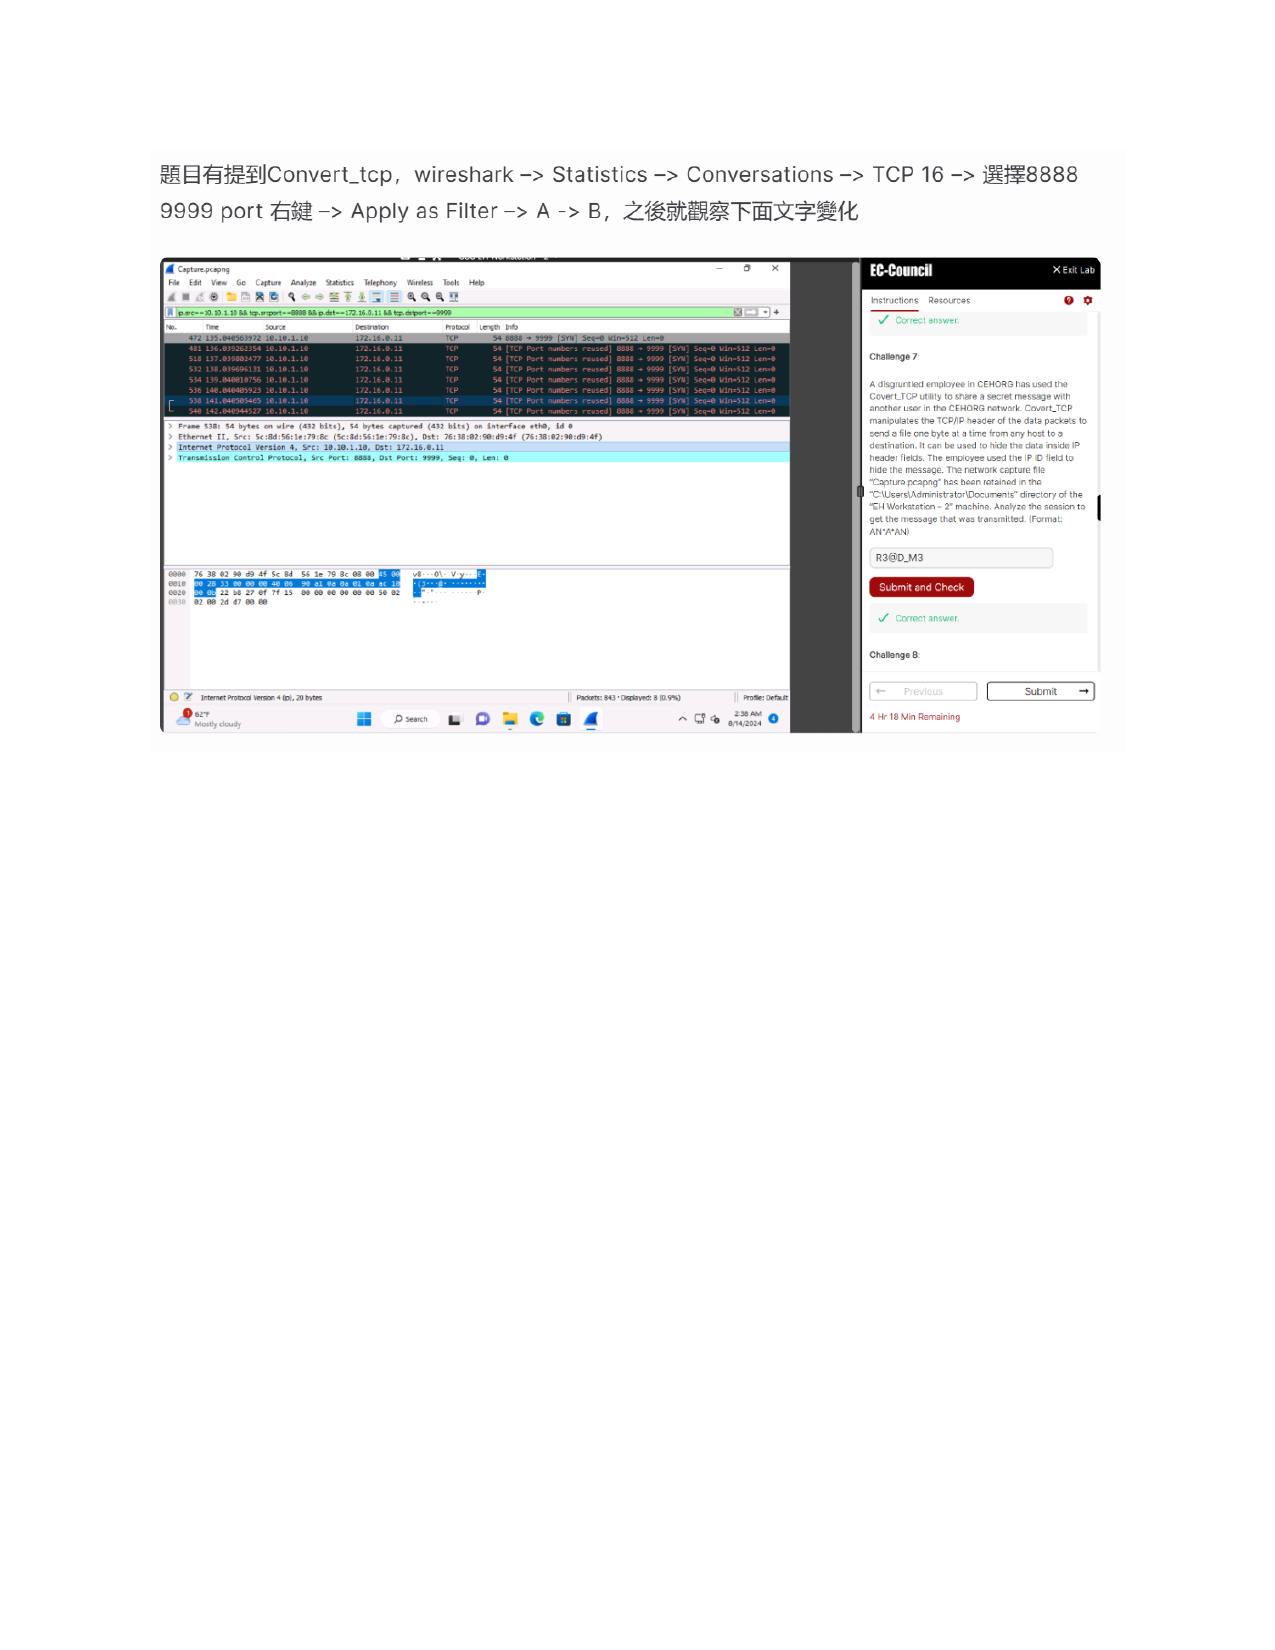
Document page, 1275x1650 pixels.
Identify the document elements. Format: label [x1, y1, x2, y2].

picture [150, 150, 1125, 752]
